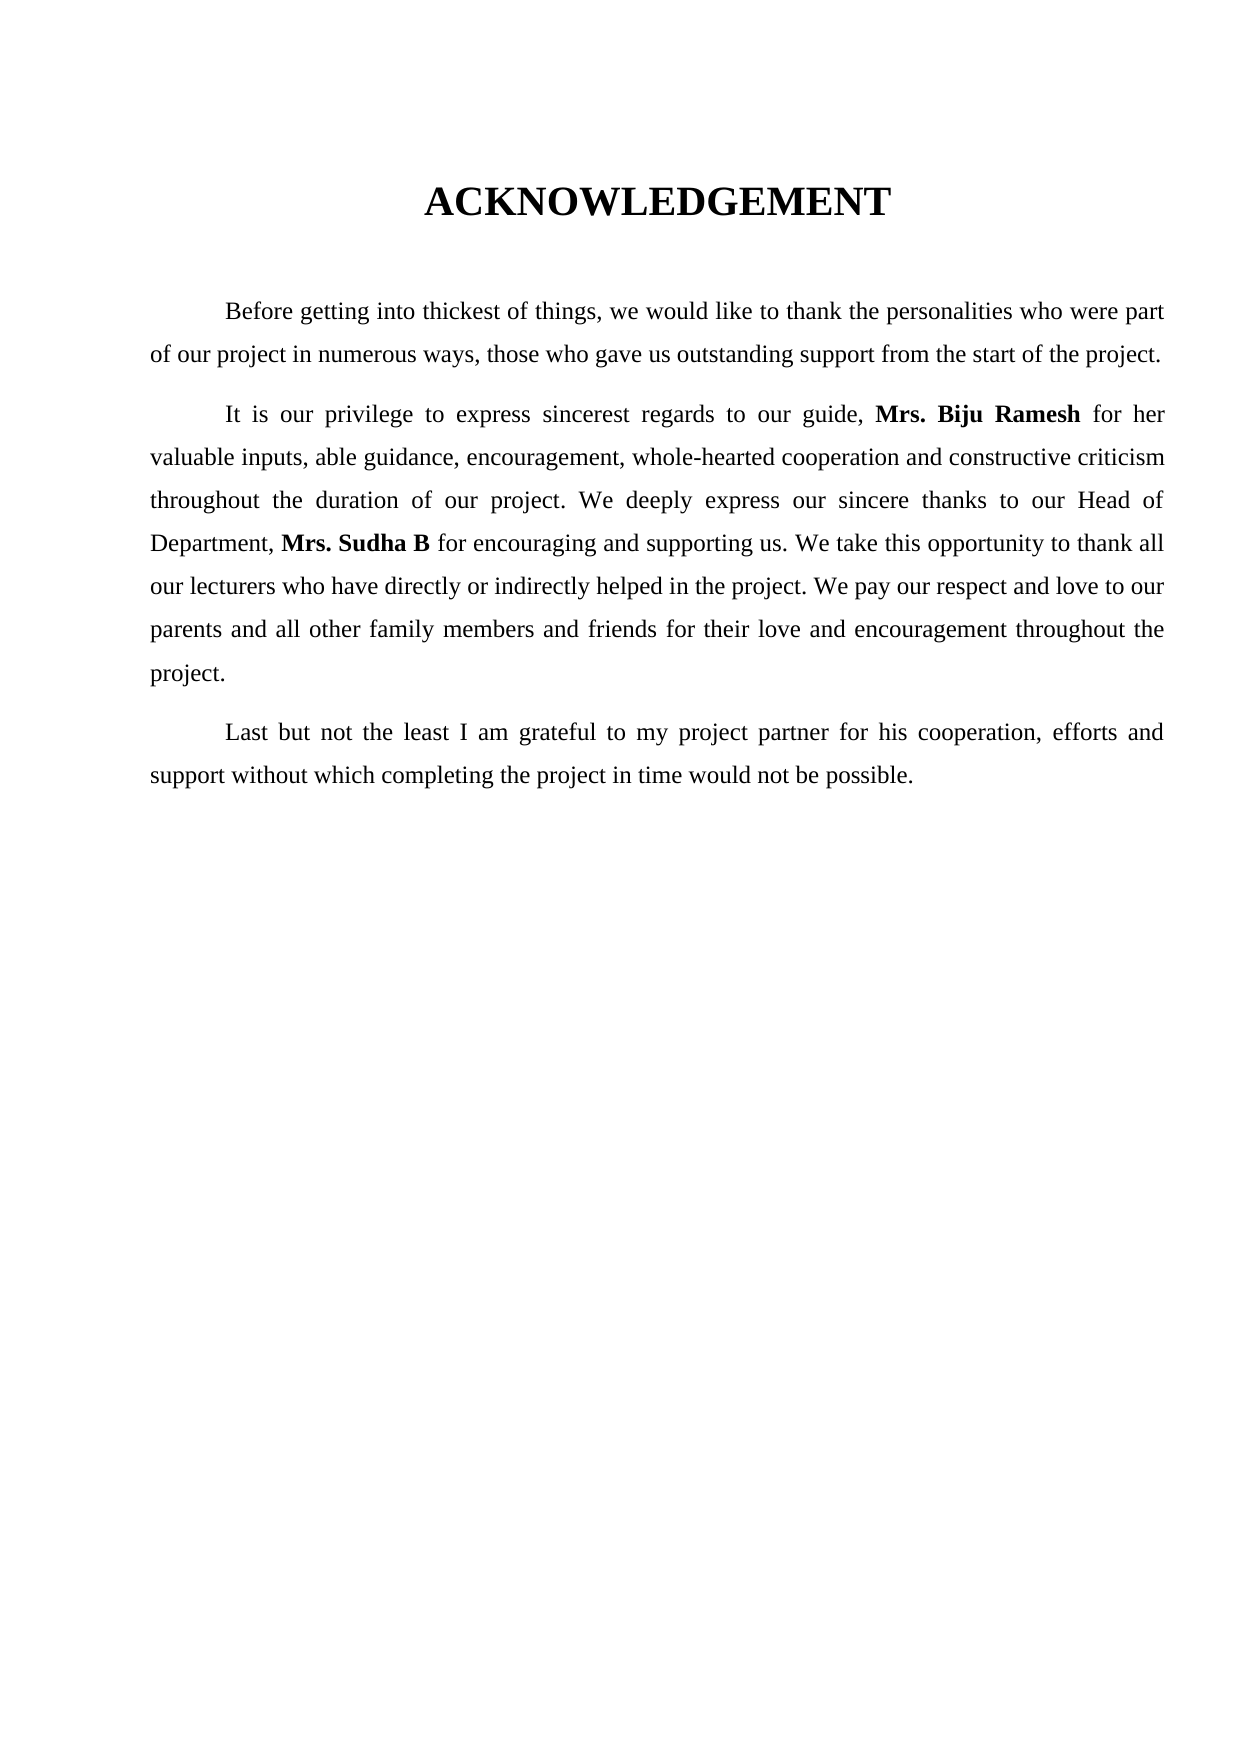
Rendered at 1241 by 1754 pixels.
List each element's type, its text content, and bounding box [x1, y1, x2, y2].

text Last but not the least I am grateful to my project partner for his cooperation, efforts and support without which completing the project in time would not be possible. [150, 717, 1165, 789]
text It is our privilege to express sincerest regards to our guide, Mrs. Biju Ramesh for her valuable inputs, able guidance, encouragement, whole-hearted cooperation and constructive criticism throughout the duration of our project. We deeply express our sincere thanks to our Head of Department, Mrs. Sudha B for encouraging and supporting us. We take this opportunity to thank all our lecturers who have directly or indirectly helped in the project. We pay our respect and love to our parents and all other family members and friends for their love and encouragement throughout the project. [150, 399, 1166, 686]
text Before getting into thickest of things, we would like to thank the personalities who were part of our project in numerous ways, those who gave us outstanding support from the start of the project. [150, 296, 1165, 368]
subtitle ACKNOWLEDGEMENT [148, 176, 1167, 224]
